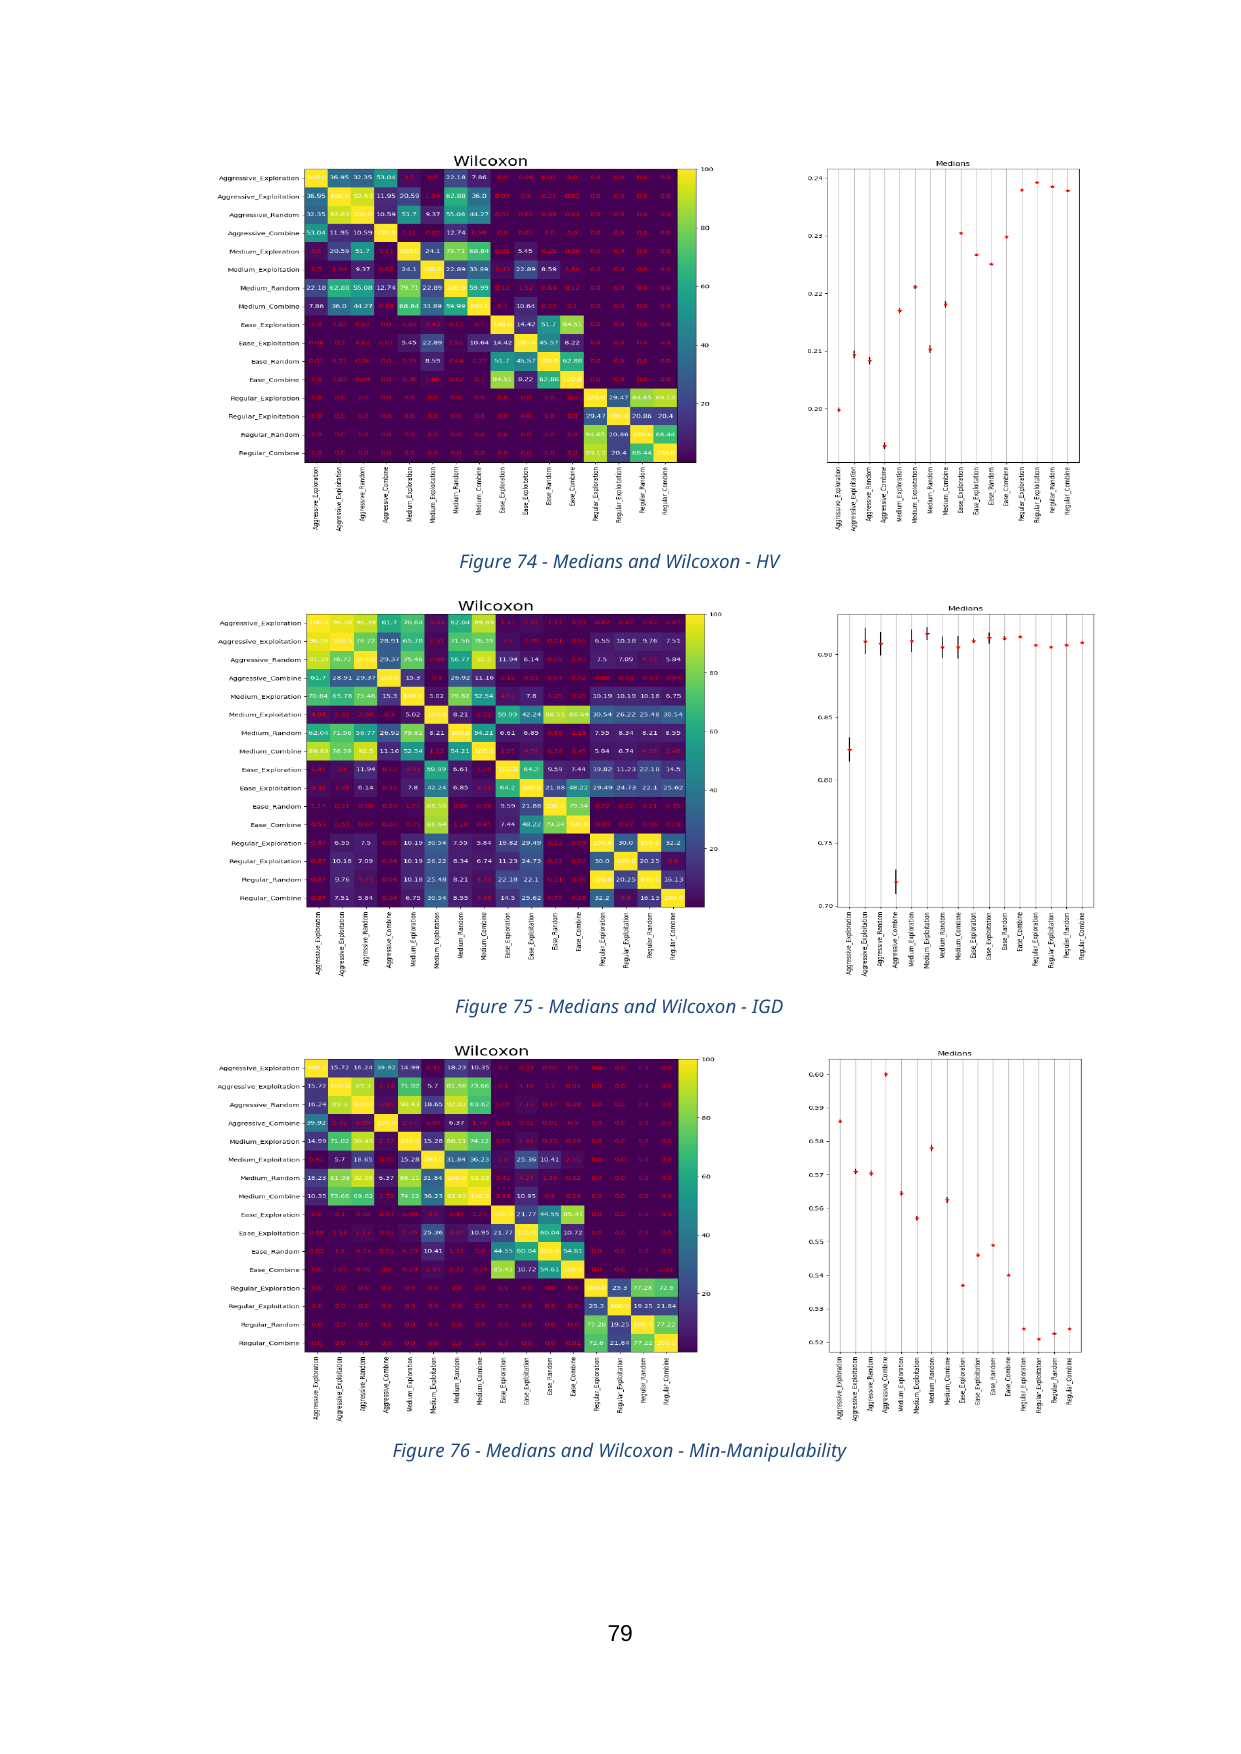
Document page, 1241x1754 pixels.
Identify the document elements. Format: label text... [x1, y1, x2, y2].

picture [177, 150, 1097, 540]
picture [177, 594, 1112, 985]
picture [177, 1039, 1099, 1430]
